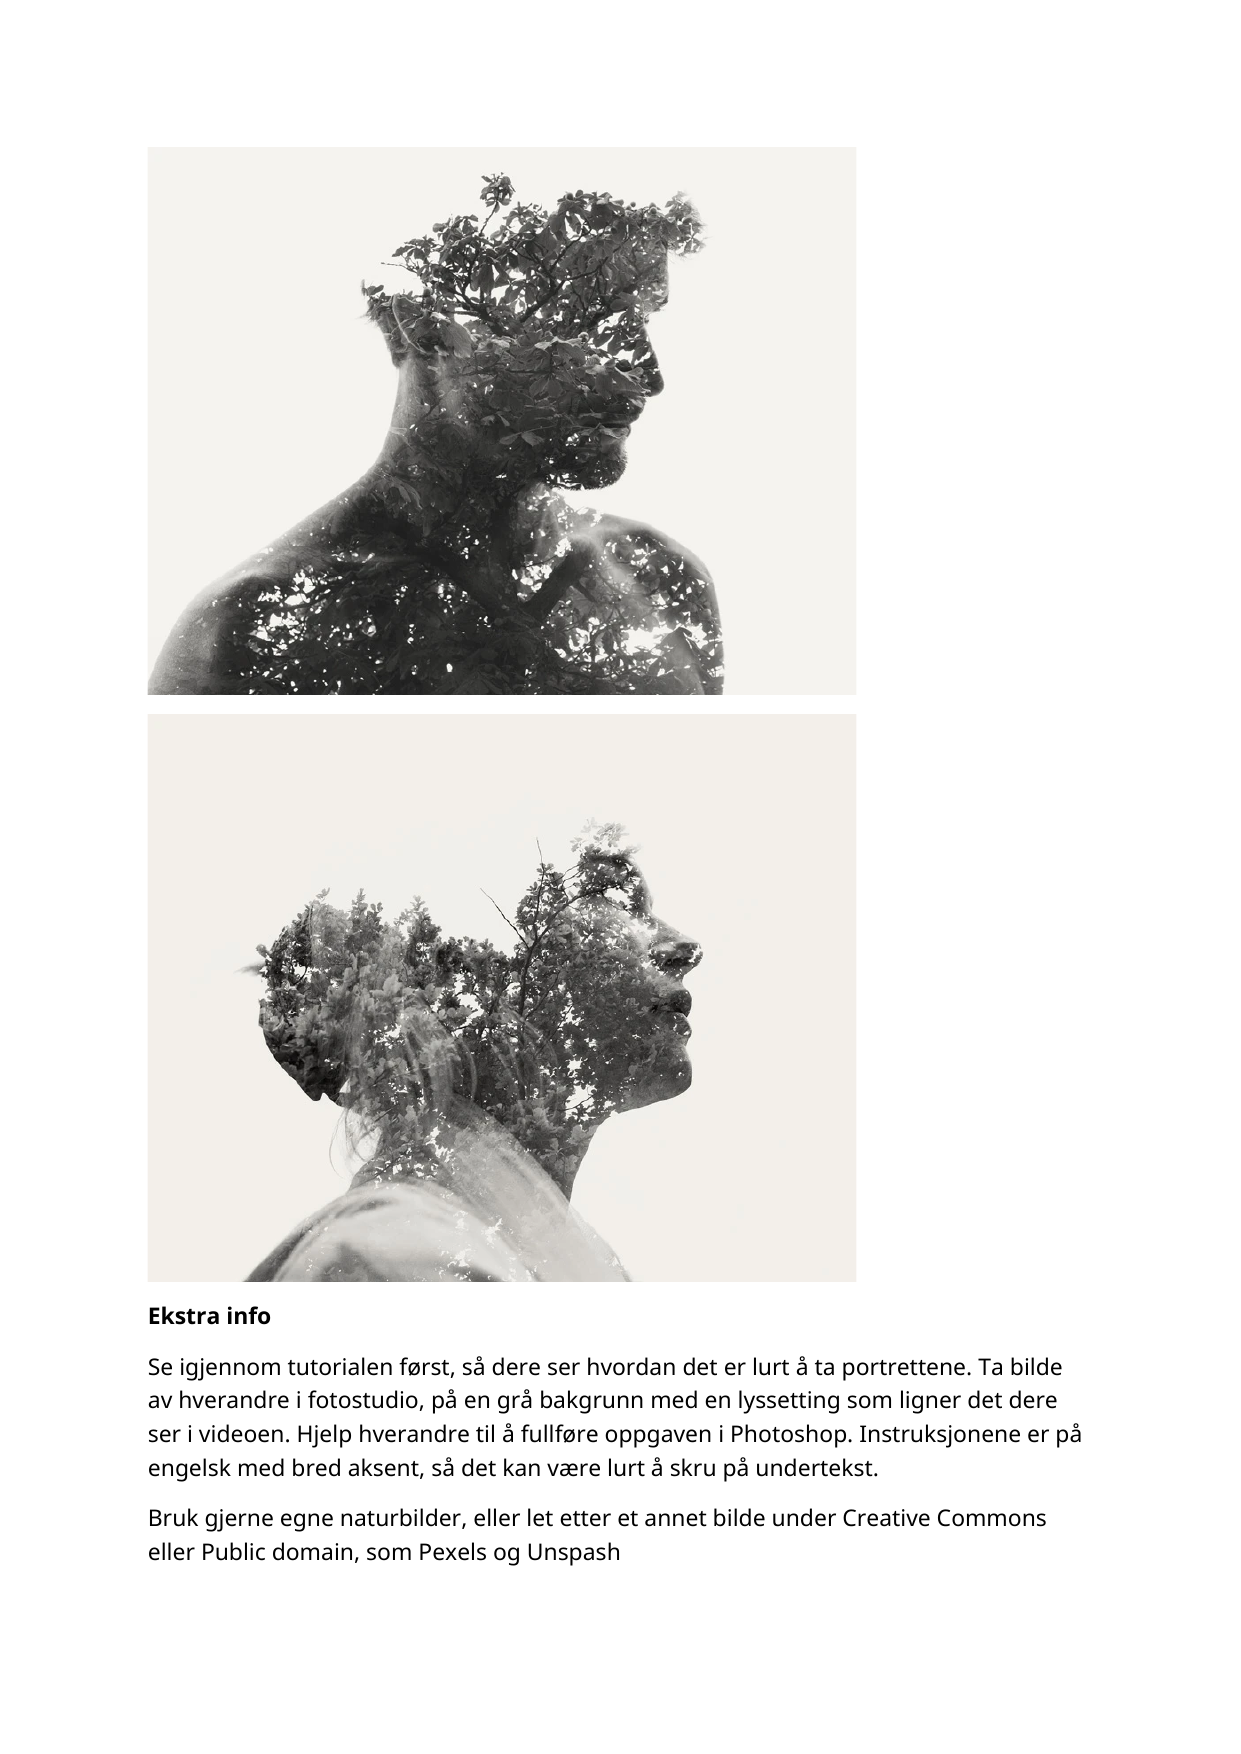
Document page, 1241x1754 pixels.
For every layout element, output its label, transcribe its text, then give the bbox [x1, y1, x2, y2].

picture [147, 147, 857, 695]
text Se igjennom tutorialen først, så dere ser hvordan det er lurt å ta portrettene. Ta bilde av hverandre i fotostudio, på en grå bakgrunn med en lyssetting som ligner det dere ser i videoen. Hjelp hverandre til å fullføre oppgaven i Photoshop. Instruksjonene er på engelsk med bred aksent, så det kan være lurt å skru på undertekst. [148, 1351, 1093, 1483]
text Bruk gjerne egne naturbilder, eller let etter et annet bilde under Creative Commons eller Public domain, som Pexels og Unspash [148, 1502, 1093, 1567]
picture [147, 714, 857, 1282]
text Ekstra info [148, 1300, 1093, 1332]
